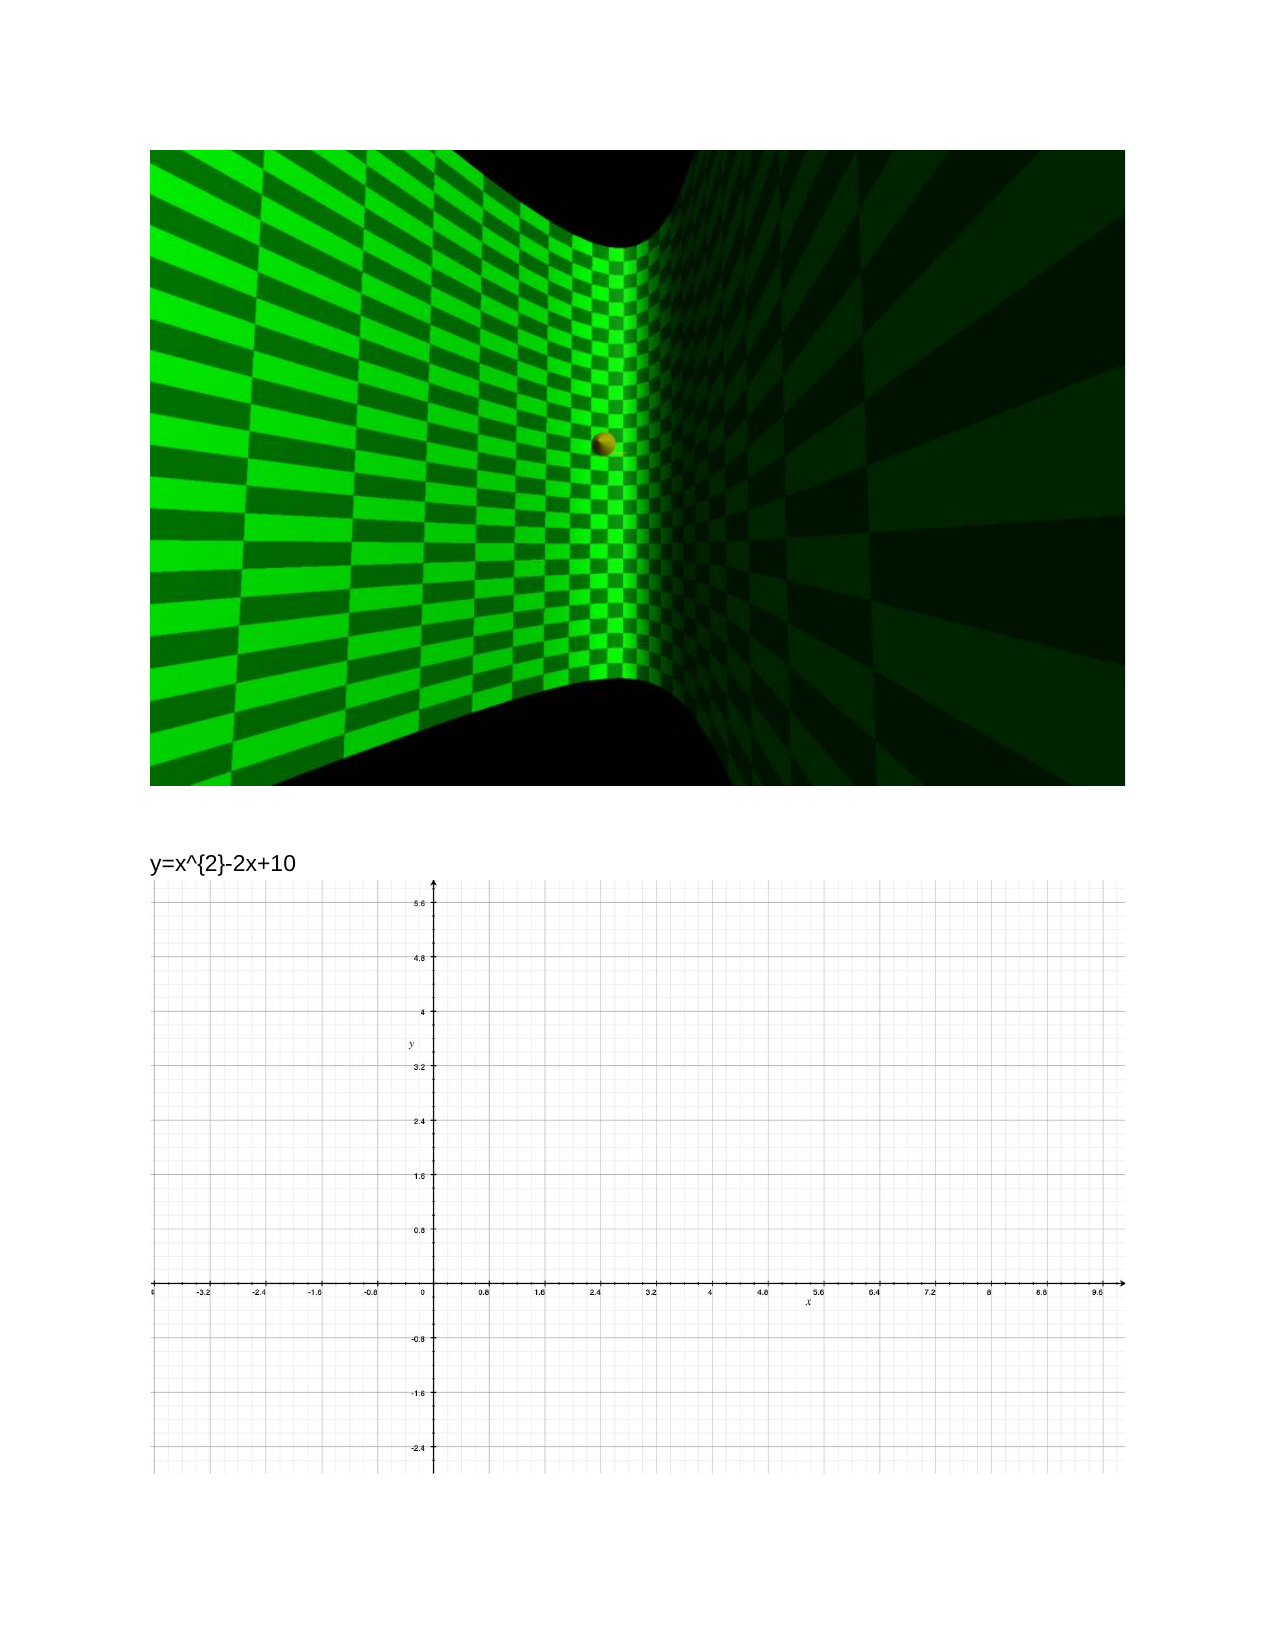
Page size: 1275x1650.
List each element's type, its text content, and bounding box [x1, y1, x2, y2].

picture [150, 150, 1125, 786]
picture [150, 880, 1125, 1474]
text y=x^{2}-2x+10 [150, 850, 1125, 876]
